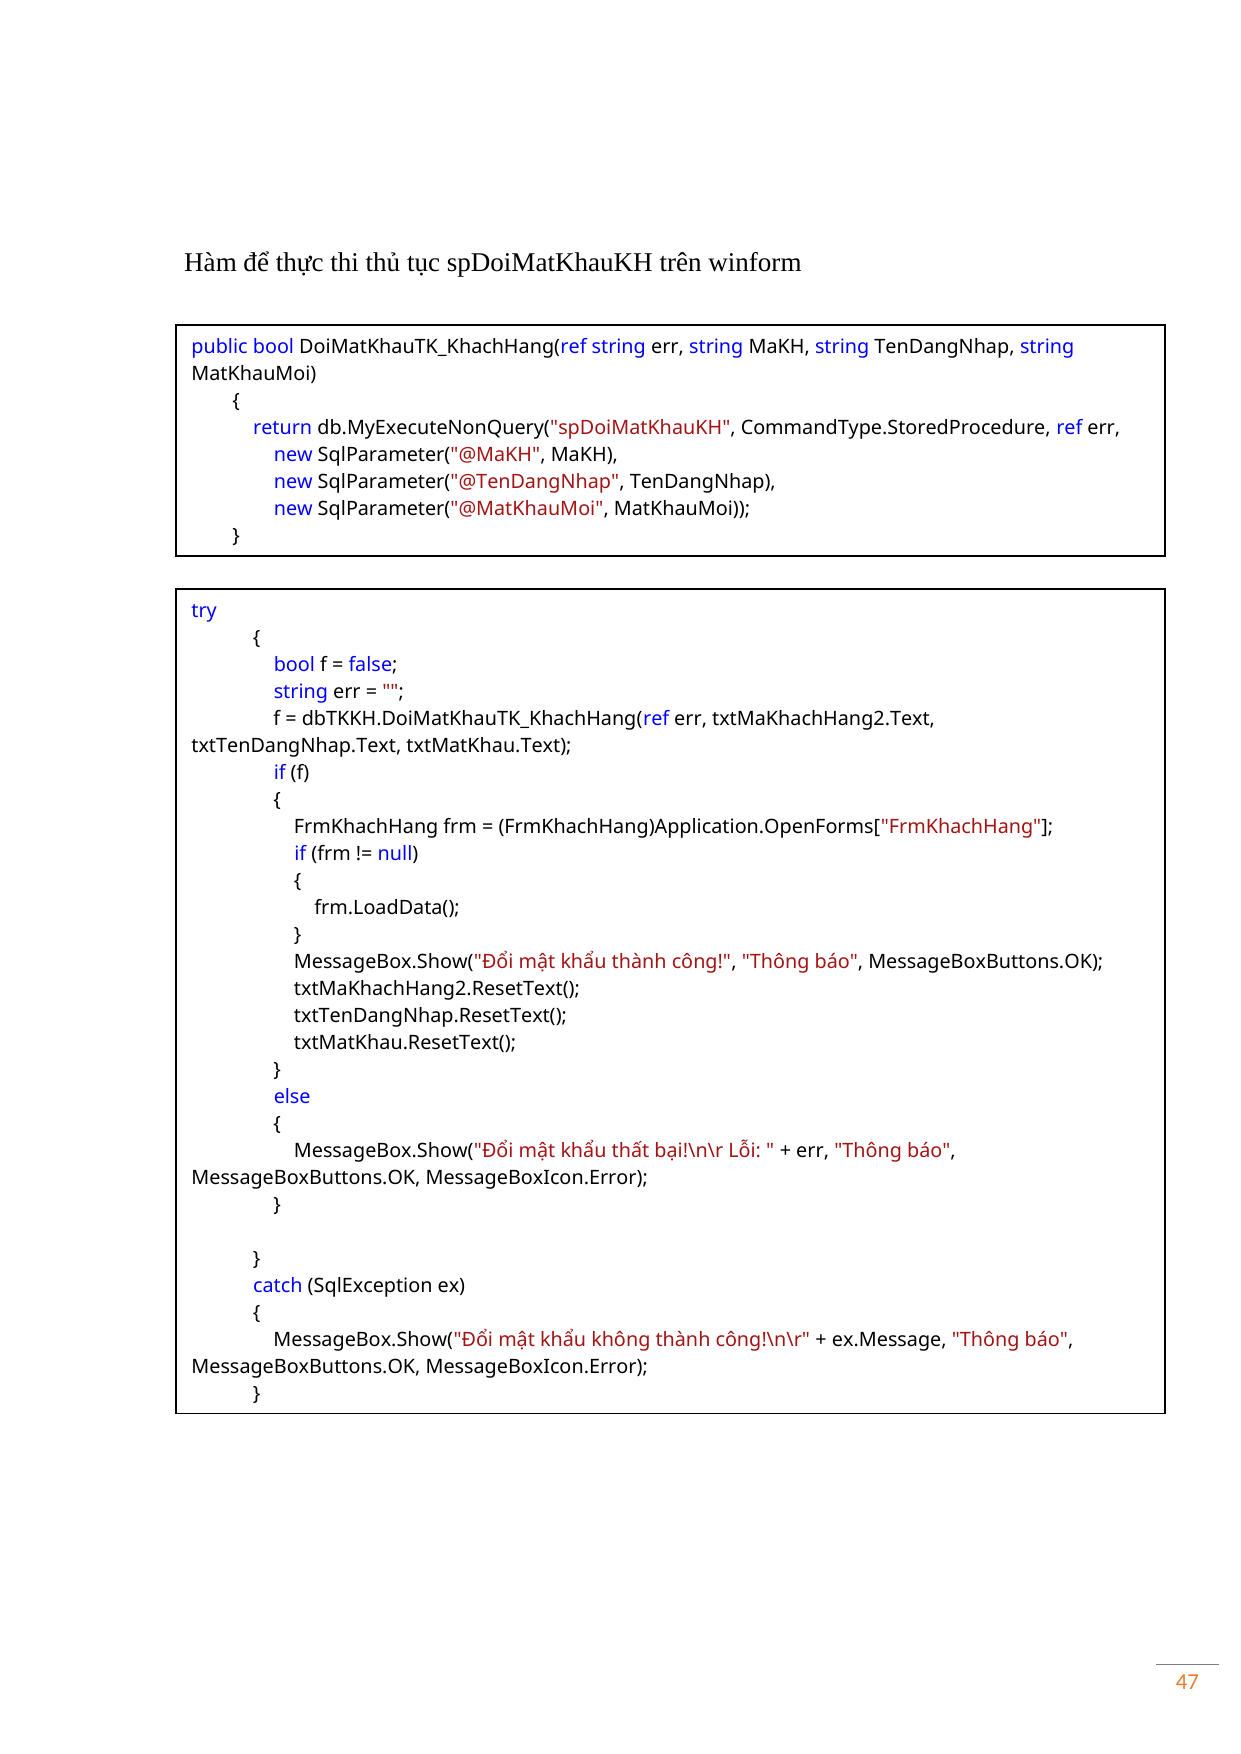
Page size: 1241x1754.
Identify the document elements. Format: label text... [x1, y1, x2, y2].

text Hàm để thực thi thủ tục spDoiMatKhauKH trên winform [177, 246, 1134, 277]
